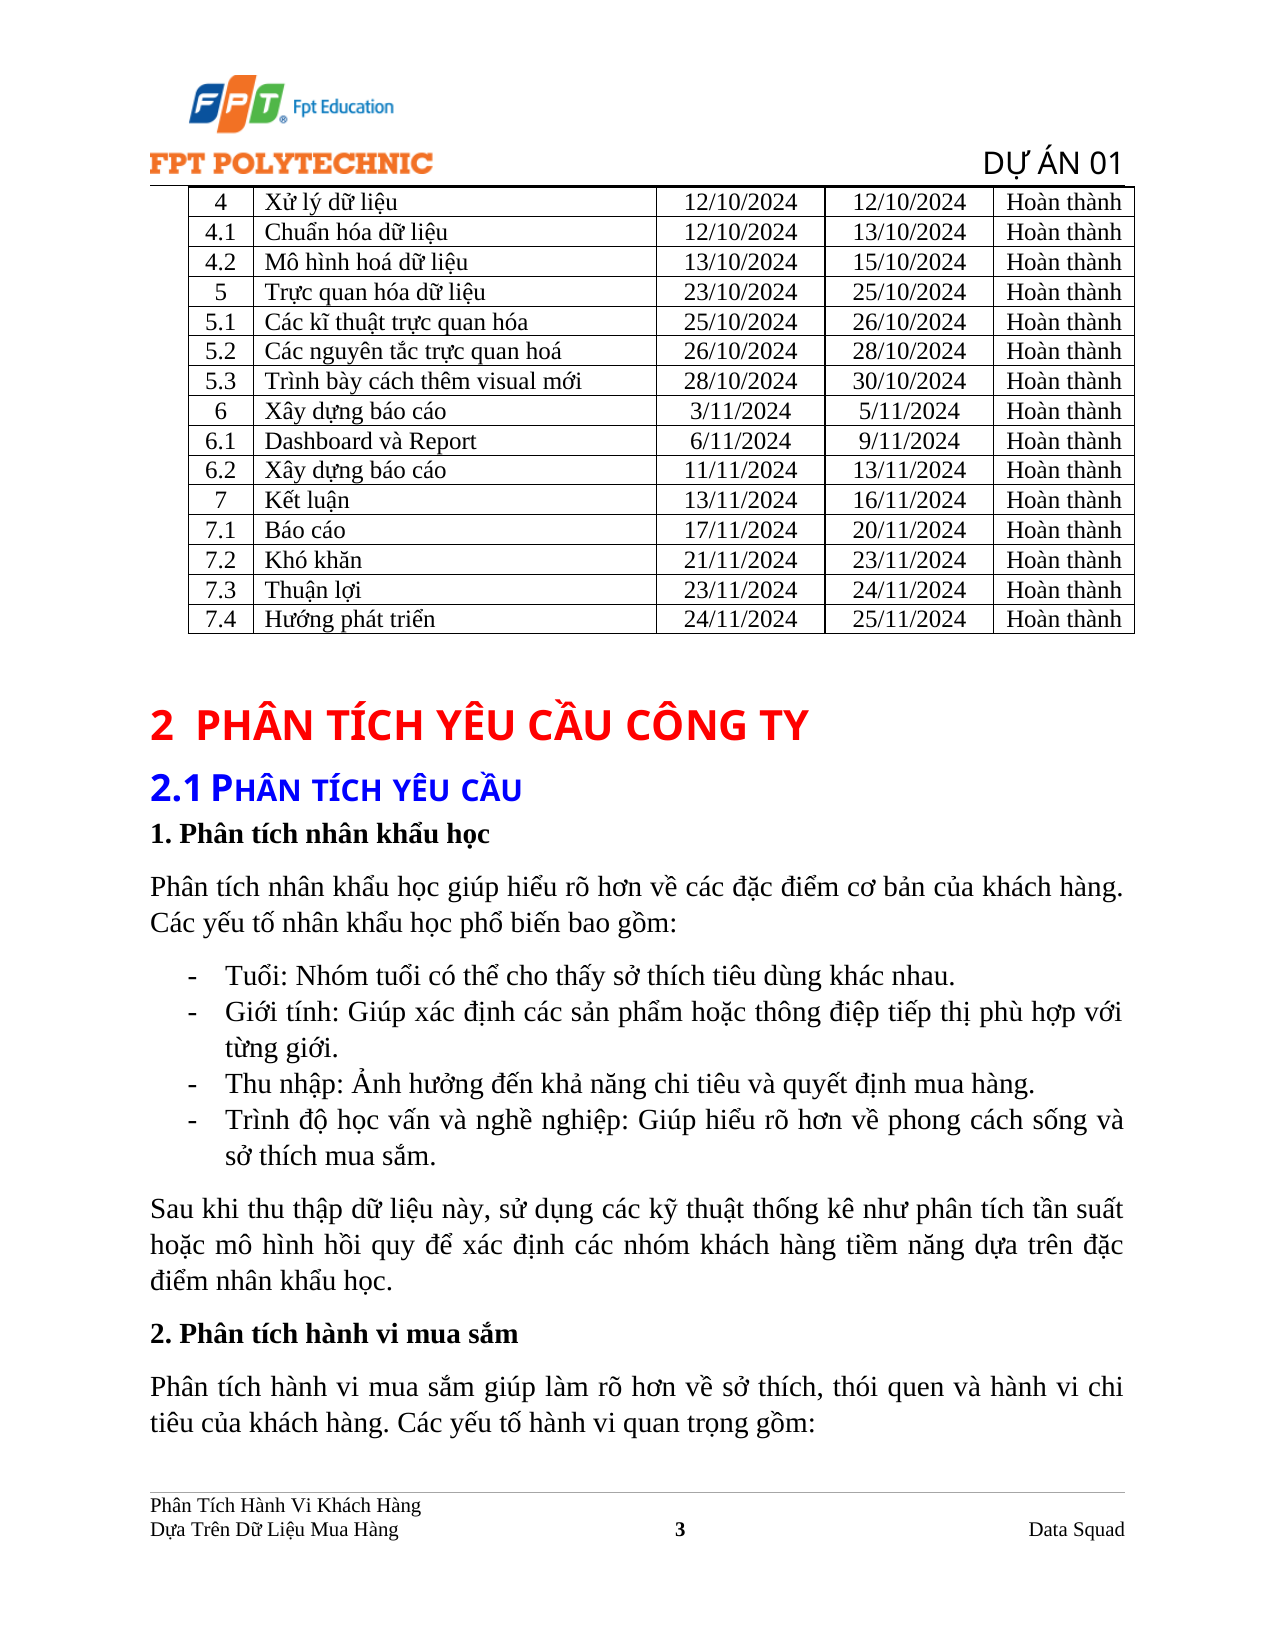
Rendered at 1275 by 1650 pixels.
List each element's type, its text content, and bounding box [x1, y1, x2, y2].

table_cell 7 [189, 485, 253, 514]
table_cell 23/10/2024 [657, 277, 824, 306]
table_cell Hoàn thành [994, 426, 1134, 454]
table_cell Hoàn thành [994, 247, 1134, 276]
list Thu nhập: Ảnh hưởng đến khả năng chi tiêu và quyết định mua hàng. [187, 1066, 1125, 1100]
table_cell 11/11/2024 [657, 456, 824, 484]
list Tuổi: Nhóm tuổi có thể cho thấy sở thích tiêu dùng khác nhau. [187, 958, 1125, 991]
table_cell 7.2 [189, 545, 253, 574]
table_cell 6.2 [189, 456, 253, 484]
list Giới tính: Giúp xác định các sản phẩm hoặc thông điệp tiếp thị phù hợp với từng giới. [187, 994, 1125, 1063]
table_cell 20/11/2024 [826, 515, 993, 544]
table_cell 4.1 [189, 217, 253, 246]
table_cell 5.2 [189, 336, 253, 365]
table_cell 5.1 [189, 307, 253, 335]
table_cell Hoàn thành [994, 188, 1134, 216]
table_cell Xây dựng báo cáo [254, 456, 656, 484]
table_cell Hoàn thành [994, 485, 1134, 514]
table_cell Dashboard và Report [254, 426, 656, 454]
table_cell Hoàn thành [994, 605, 1134, 633]
table_cell 25/11/2024 [826, 605, 993, 633]
table_cell 5/11/2024 [826, 396, 993, 425]
table_cell 4.2 [189, 247, 253, 276]
table_cell 5.3 [189, 366, 253, 395]
table_cell 7.1 [189, 515, 253, 544]
text Phân tích hành vi mua sắm giúp làm rõ hơn về sở thích, thói quen và hành vi chi tiêu của khách hàng. Các yếu tố hành vi quan trọng gồm: [150, 1369, 1125, 1439]
table_cell 6/11/2024 [657, 426, 824, 454]
table_cell 4 [189, 188, 253, 216]
table_cell Các kĩ thuật trực quan hóa [254, 307, 656, 335]
table_cell Hoàn thành [994, 217, 1134, 246]
table_cell 25/10/2024 [657, 307, 824, 335]
table_cell 6 [189, 396, 253, 425]
list Trình độ học vấn và nghề nghiệp: Giúp hiểu rõ hơn về phong cách sống và sở thích mua sắm. [187, 1102, 1125, 1172]
text Sau khi thu thập dữ liệu này, sử dụng các kỹ thuật thống kê như phân tích tần suất hoặc mô hình hồi quy để xác định các nhóm khách hàng tiềm năng dựa trên đặc điểm nhân khẩu học. [150, 1191, 1125, 1297]
table_cell Kết luận [254, 485, 656, 514]
table_cell 9/11/2024 [826, 426, 993, 454]
table_cell 15/10/2024 [826, 247, 993, 276]
table_cell Xử lý dữ liệu [254, 188, 656, 216]
table_cell 23/11/2024 [657, 575, 824, 603]
table_cell Hoàn thành [994, 336, 1134, 365]
subtitle Phân tích yêu cầu công ty [150, 695, 1125, 752]
table_cell 6.1 [189, 426, 253, 454]
table_cell 21/11/2024 [657, 545, 824, 574]
subtitle Phân tích yêu cầu [150, 761, 1125, 812]
table_cell 13/11/2024 [657, 485, 824, 514]
table_cell 13/10/2024 [826, 217, 993, 246]
table_cell 28/10/2024 [826, 336, 993, 365]
table_cell 12/10/2024 [826, 188, 993, 216]
table_cell 13/10/2024 [657, 247, 824, 276]
table_cell 7.3 [189, 575, 253, 603]
table_cell Hoàn thành [994, 366, 1134, 395]
table_cell 26/10/2024 [657, 336, 824, 365]
text Phân tích nhân khẩu học giúp hiểu rõ hơn về các đặc điểm cơ bản của khách hàng. Các yếu tố nhân khẩu học phổ biến bao gồm: [150, 869, 1125, 938]
table_cell 7.4 [189, 605, 253, 633]
table_cell Mô hình hoá dữ liệu [254, 247, 656, 276]
table_cell Hoàn thành [994, 396, 1134, 425]
table_cell 23/11/2024 [826, 545, 993, 574]
table_cell 5 [189, 277, 253, 306]
table_cell 17/11/2024 [657, 515, 824, 544]
table_cell Hoàn thành [994, 277, 1134, 306]
table_cell Xây dựng báo cáo [254, 396, 656, 425]
table_cell Hoàn thành [994, 456, 1134, 484]
table_cell 3/11/2024 [657, 396, 824, 425]
table_cell Chuẩn hóa dữ liệu [254, 217, 656, 246]
picture [150, 75, 436, 174]
table_cell 24/11/2024 [826, 575, 993, 603]
table_cell 13/11/2024 [826, 456, 993, 484]
table_cell Khó khăn [254, 545, 656, 574]
table_cell Hoàn thành [994, 545, 1134, 574]
text 2. Phân tích hành vi mua sắm [150, 1316, 1125, 1350]
table_cell Trình bày cách thêm visual mới [254, 366, 656, 395]
table_cell Hoàn thành [994, 575, 1134, 603]
table_cell 24/11/2024 [657, 605, 824, 633]
table_cell Thuận lợi [254, 575, 656, 603]
table_cell Báo cáo [254, 515, 656, 544]
table_cell Trực quan hóa dữ liệu [254, 277, 656, 306]
table_cell Hướng phát triển [254, 605, 656, 633]
table_cell 30/10/2024 [826, 366, 993, 395]
text 1. Phân tích nhân khẩu học [150, 816, 1125, 849]
table_cell Các nguyên tắc trực quan hoá [254, 336, 656, 365]
table_cell 12/10/2024 [657, 188, 824, 216]
table_cell 12/10/2024 [657, 217, 824, 246]
table_cell 16/11/2024 [826, 485, 993, 514]
table_cell 28/10/2024 [657, 366, 824, 395]
table_cell 25/10/2024 [826, 277, 993, 306]
table_cell Hoàn thành [994, 515, 1134, 544]
table_cell 26/10/2024 [826, 307, 993, 335]
table_cell Hoàn thành [994, 307, 1134, 335]
